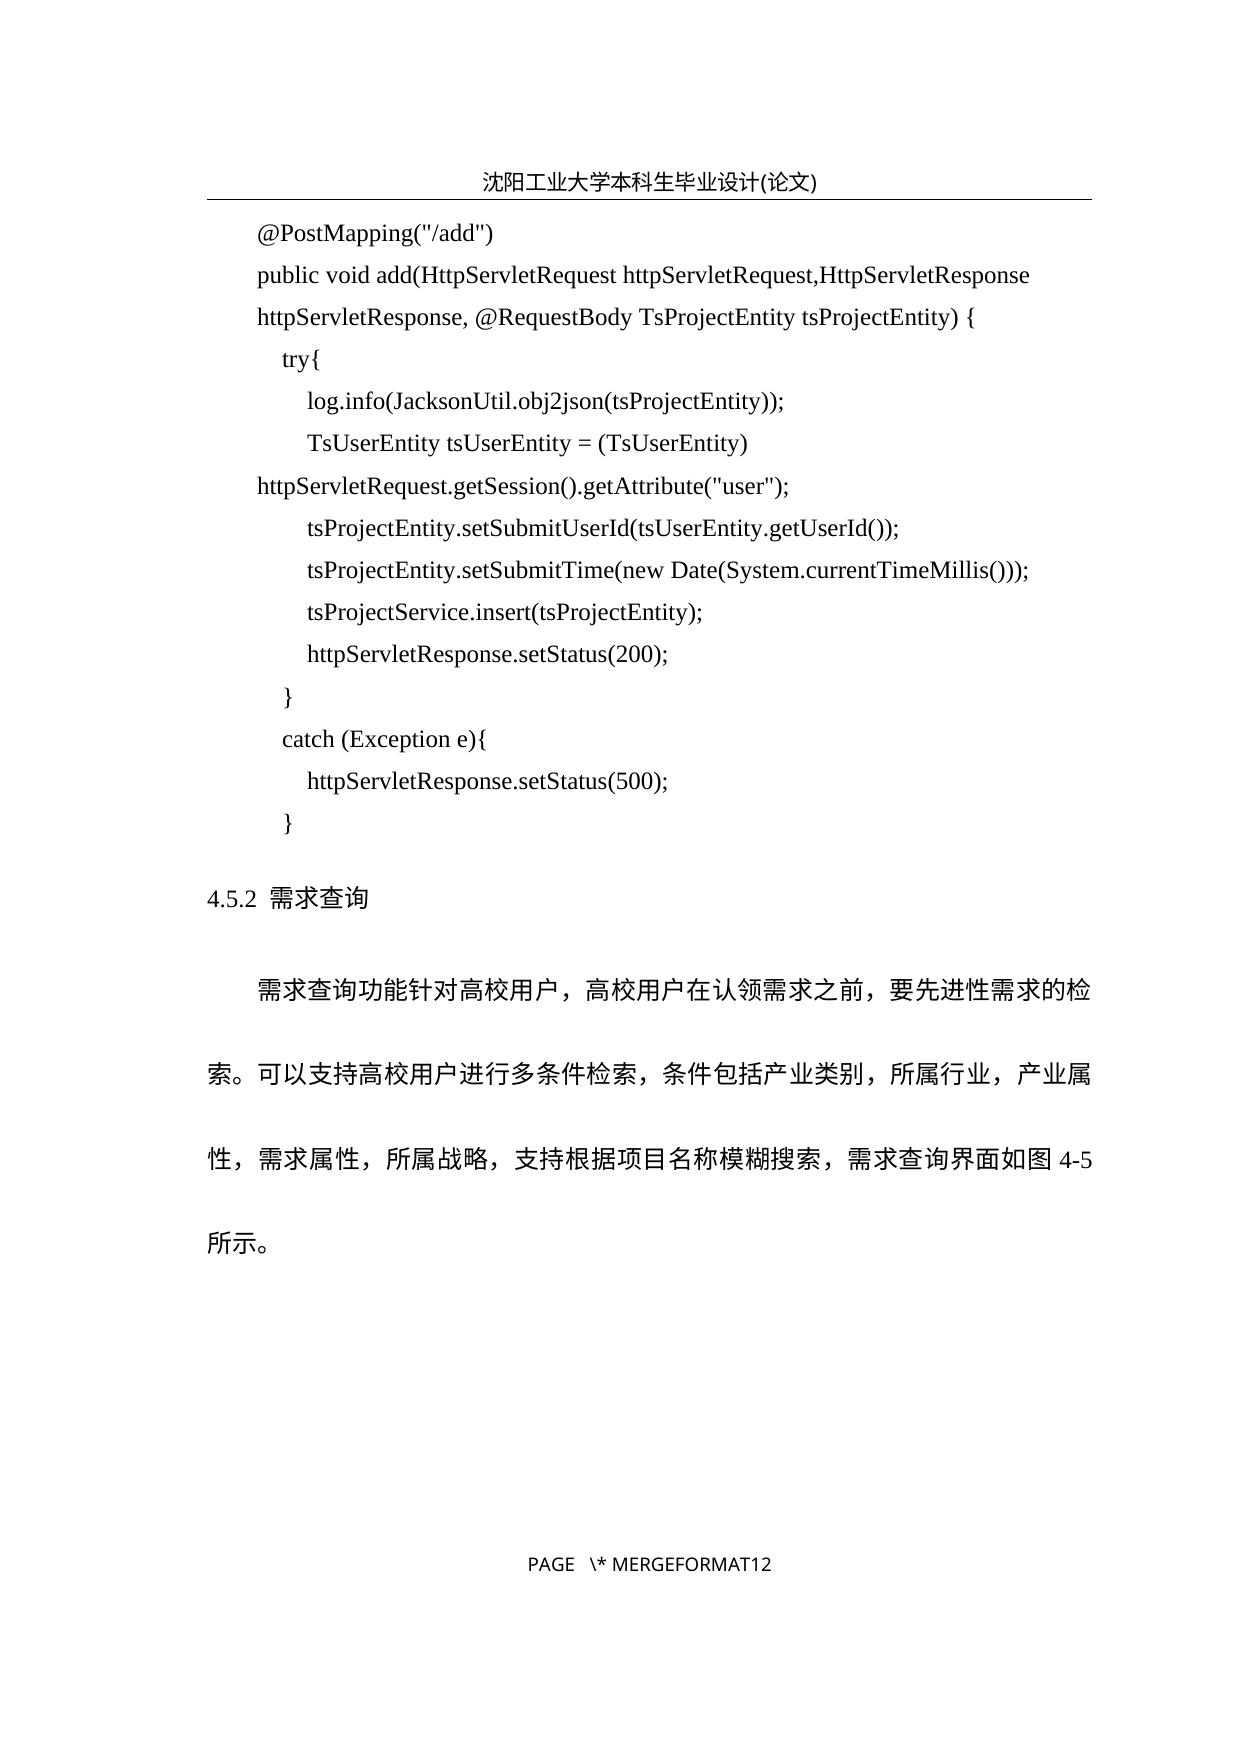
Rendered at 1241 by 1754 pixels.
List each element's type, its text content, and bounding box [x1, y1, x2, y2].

subtitle 需求查询 [207, 864, 1092, 929]
text 需求查询功能针对高校用户，高校用户在认领需求之前，要先进性需求的检索。可以支持高校用户进行多条件检索，条件包括产业类别，所属行业，产业属性，需求属性，所属战略，支持根据项目名称模糊搜索，需求查询界面如图4-5所示。 [207, 956, 1092, 1274]
text @PostMapping("/add") public void add(HttpServletRequest httpServletRequest,HttpServletResponse httpServletResponse, @RequestBody TsProjectEntity tsProjectEntity) { try{ log.info(JacksonUtil.obj2json(tsProjectEntity)); TsUserEntity tsUserEntity = (TsUserEntity) httpServletRequest.getSession().getAttribute("user"); tsProjectEntity.setSubmitUserId(tsUserEntity.getUserId()); tsProjectEntity.setSubmitTime(new Date(System.currentTimeMillis())); tsProjectService.insert(tsProjectEntity); httpServletResponse.setStatus(200); } catch (Exception e){ httpServletResponse.setStatus(500); } [257, 216, 1092, 839]
